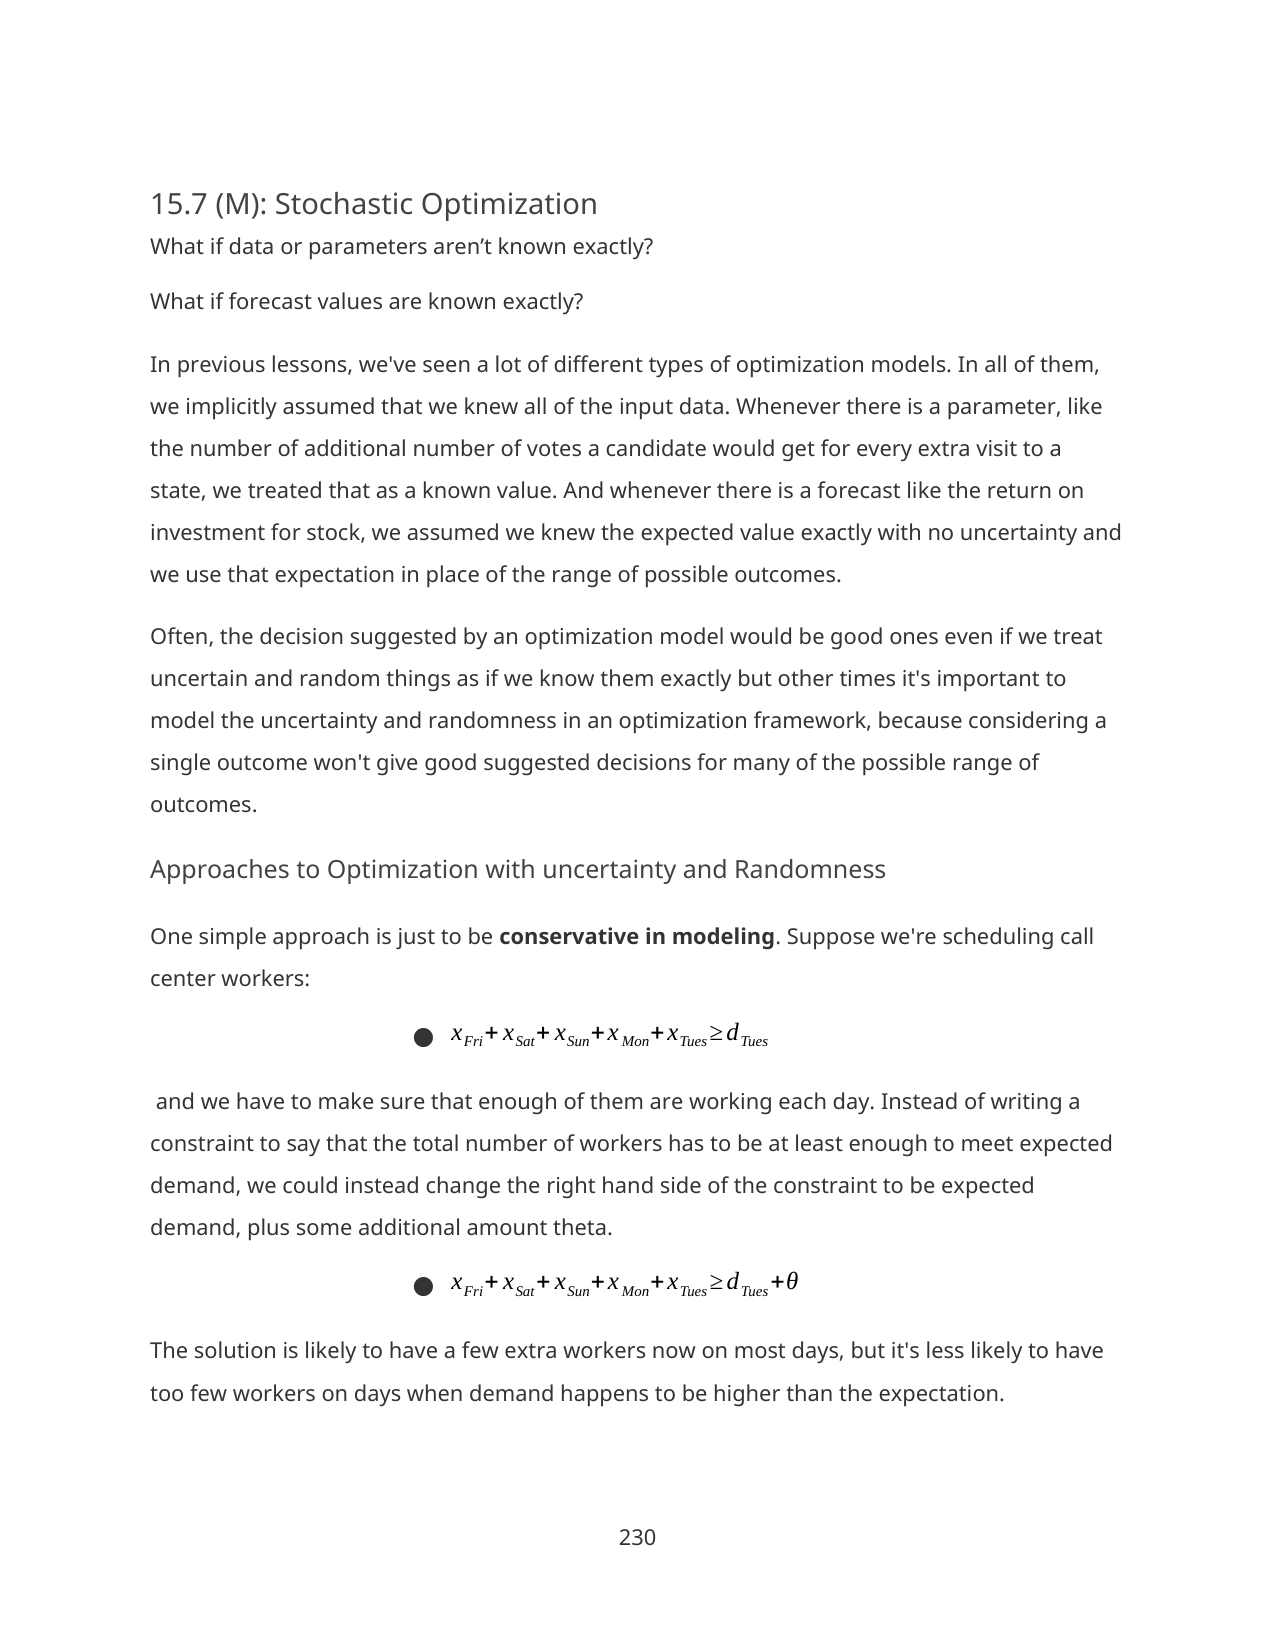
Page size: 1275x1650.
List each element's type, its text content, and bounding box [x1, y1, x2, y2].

text In previous lessons, we've seen a lot of different types of optimization models. In all of them, we implicitly assumed that we knew all of the input data. Whenever there is a parameter, like the number of additional number of votes a candidate would get for every extra visit to a state, we treated that as a known value. And whenever there is a forecast like the return on investment for stock, we assumed we knew the expected value exactly with no uncertainty and we use that expectation in place of the range of possible outcomes. [150, 349, 1125, 588]
subtitle Approaches to Optimization with uncertainty and Randomness [150, 852, 1125, 886]
text The solution is likely to have a few extra workers now on most days, but it's less likely to have too few workers on days when demand happens to be higher than the expectation. [150, 1336, 1125, 1407]
text What if forecast values are known exactly? [150, 286, 1125, 316]
text and we have to make sure that enough of them are working each day. Instead of writing a constraint to say that the total number of workers has to be at least enough to meet expected demand, we could instead change the right hand side of the constraint to be expected demand, plus some additional amount theta. [150, 1086, 1125, 1242]
text Often, the decision suggested by an optimization model would be good ones even if we treat uncertain and random things as if we know them exactly but other times it's important to model the uncertainty and randomness in an optimization framework, because considering a single outcome won't give good suggested decisions for many of the possible range of outcomes. [150, 621, 1125, 819]
text One simple approach is just to be conservative in modeling. Suppose we're scheduling call center workers: [150, 921, 1125, 993]
text What if data or parameters aren’t known exactly? [150, 231, 1125, 261]
subtitle 15.7 (M): Stochastic Optimization [150, 183, 1125, 223]
